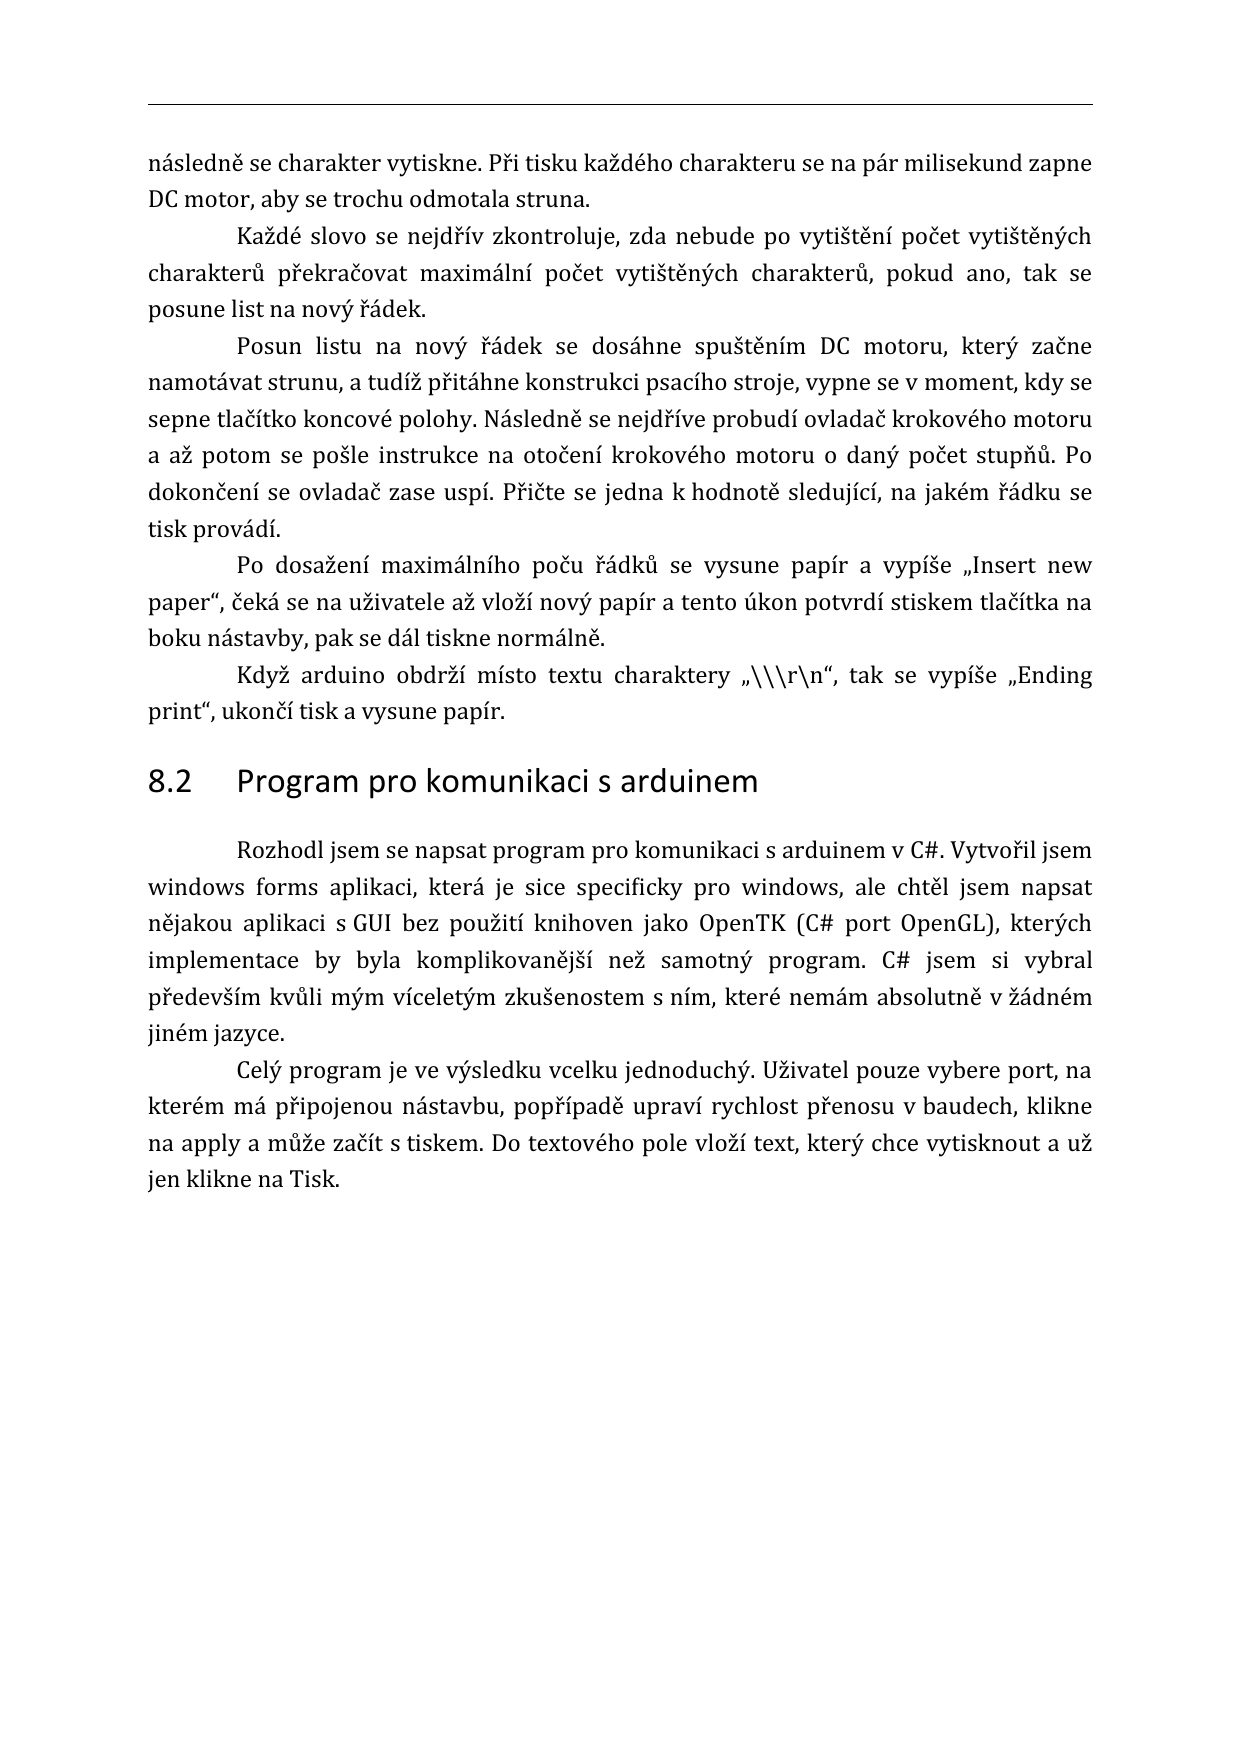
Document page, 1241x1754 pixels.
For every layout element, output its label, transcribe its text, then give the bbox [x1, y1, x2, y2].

text Když arduino obdrží místo textu charaktery „\\\r\n“, tak se vypíše „Ending print“, ukončí tisk a vysune papír. [148, 659, 1093, 725]
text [148, 148, 1093, 213]
text Každé slovo se nejdřív zkontroluje, zda nebude po vytištění počet vytištěných charakterů překračovat maximální počet vytištěných charakterů, pokud ano, tak se posune list na nový řádek. [148, 221, 1093, 323]
text Celý program je ve výsledku vcelku jednoduchý. Uživatel pouze vybere port, na kterém má připojenou nástavbu, popřípadě upraví rychlost přenosu v baudech, klikne na apply a může začít s tiskem. Do textového pole vloží text, který chce vytisknout a už jen klikne na Tisk. [148, 1054, 1093, 1193]
text Posun listu na nový řádek se dosáhne spuštěním DC motoru, který začne namotávat strunu, a tudíž přitáhne konstrukci psacího stroje, vypne se v moment, kdy se sepne tlačítko koncové polohy. Následně se nejdříve probudí ovladač krokového motoru a až potom se pošle instrukce na otočení krokového motoru o daný počet stupňů. Po dokončení se ovladač zase uspí. Přičte se jedna k hodnotě sledující, na jakém řádku se tisk provádí. [148, 330, 1093, 542]
subtitle Program pro komunikaci s arduinem [148, 758, 1093, 801]
text Po dosažení maximálního poču řádků se vysune papír a vypíše „Insert new paper“, čeká se na uživatele až vloží nový papír a tento úkon potvrdí stiskem tlačítka na boku nástavby, pak se dál tiskne normálně. [148, 550, 1093, 652]
text Rozhodl jsem se napsat program pro komunikaci s arduinem v C#. Vytvořil jsem windows forms aplikaci, která je sice specificky pro windows, ale chtěl jsem napsat nějakou aplikaci s GUI bez použití knihoven jako OpenTK (C# port OpenGL), kterých implementace by byla komplikovanější než samotný program. C# jsem si vybral především kvůli mým víceletým zkušenostem s ním, které nemám absolutně v žádném jiném jazyce. [148, 835, 1093, 1047]
